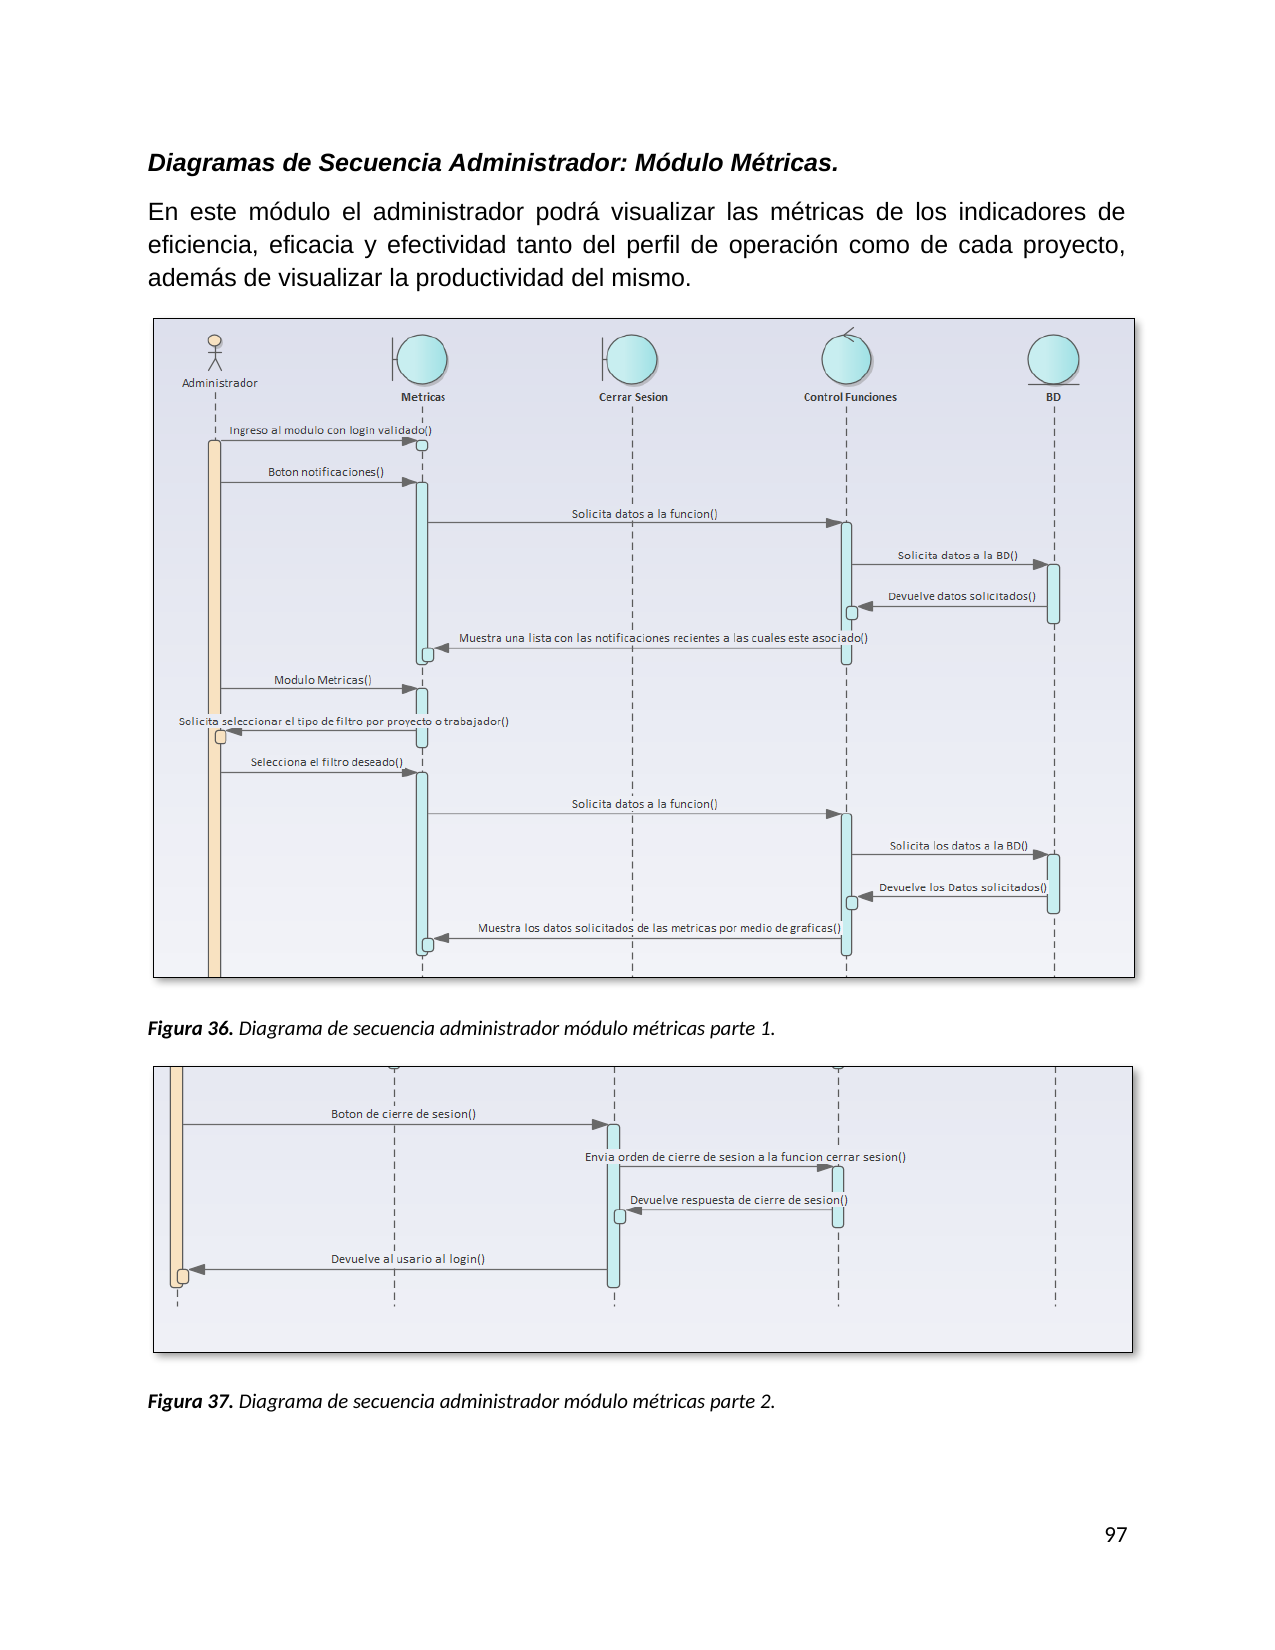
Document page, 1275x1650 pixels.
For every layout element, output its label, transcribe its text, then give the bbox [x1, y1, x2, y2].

text Figura 37. Diagrama de secuencia administrador módulo métricas parte 2. [148, 1388, 1127, 1414]
picture [154, 1067, 1132, 1352]
picture [154, 319, 1134, 977]
text Diagramas de Secuencia Administrador: Módulo Métricas. [148, 148, 1127, 176]
text Figura 36. Diagrama de secuencia administrador módulo métricas parte 1. [148, 1015, 1127, 1041]
text En este módulo el administrador podrá visualizar las métricas de los indicadores de eficiencia, eficacia y efectividad tanto del perfil de operación como de cada proyecto, además de visualizar la productividad del mismo. [148, 197, 1127, 292]
